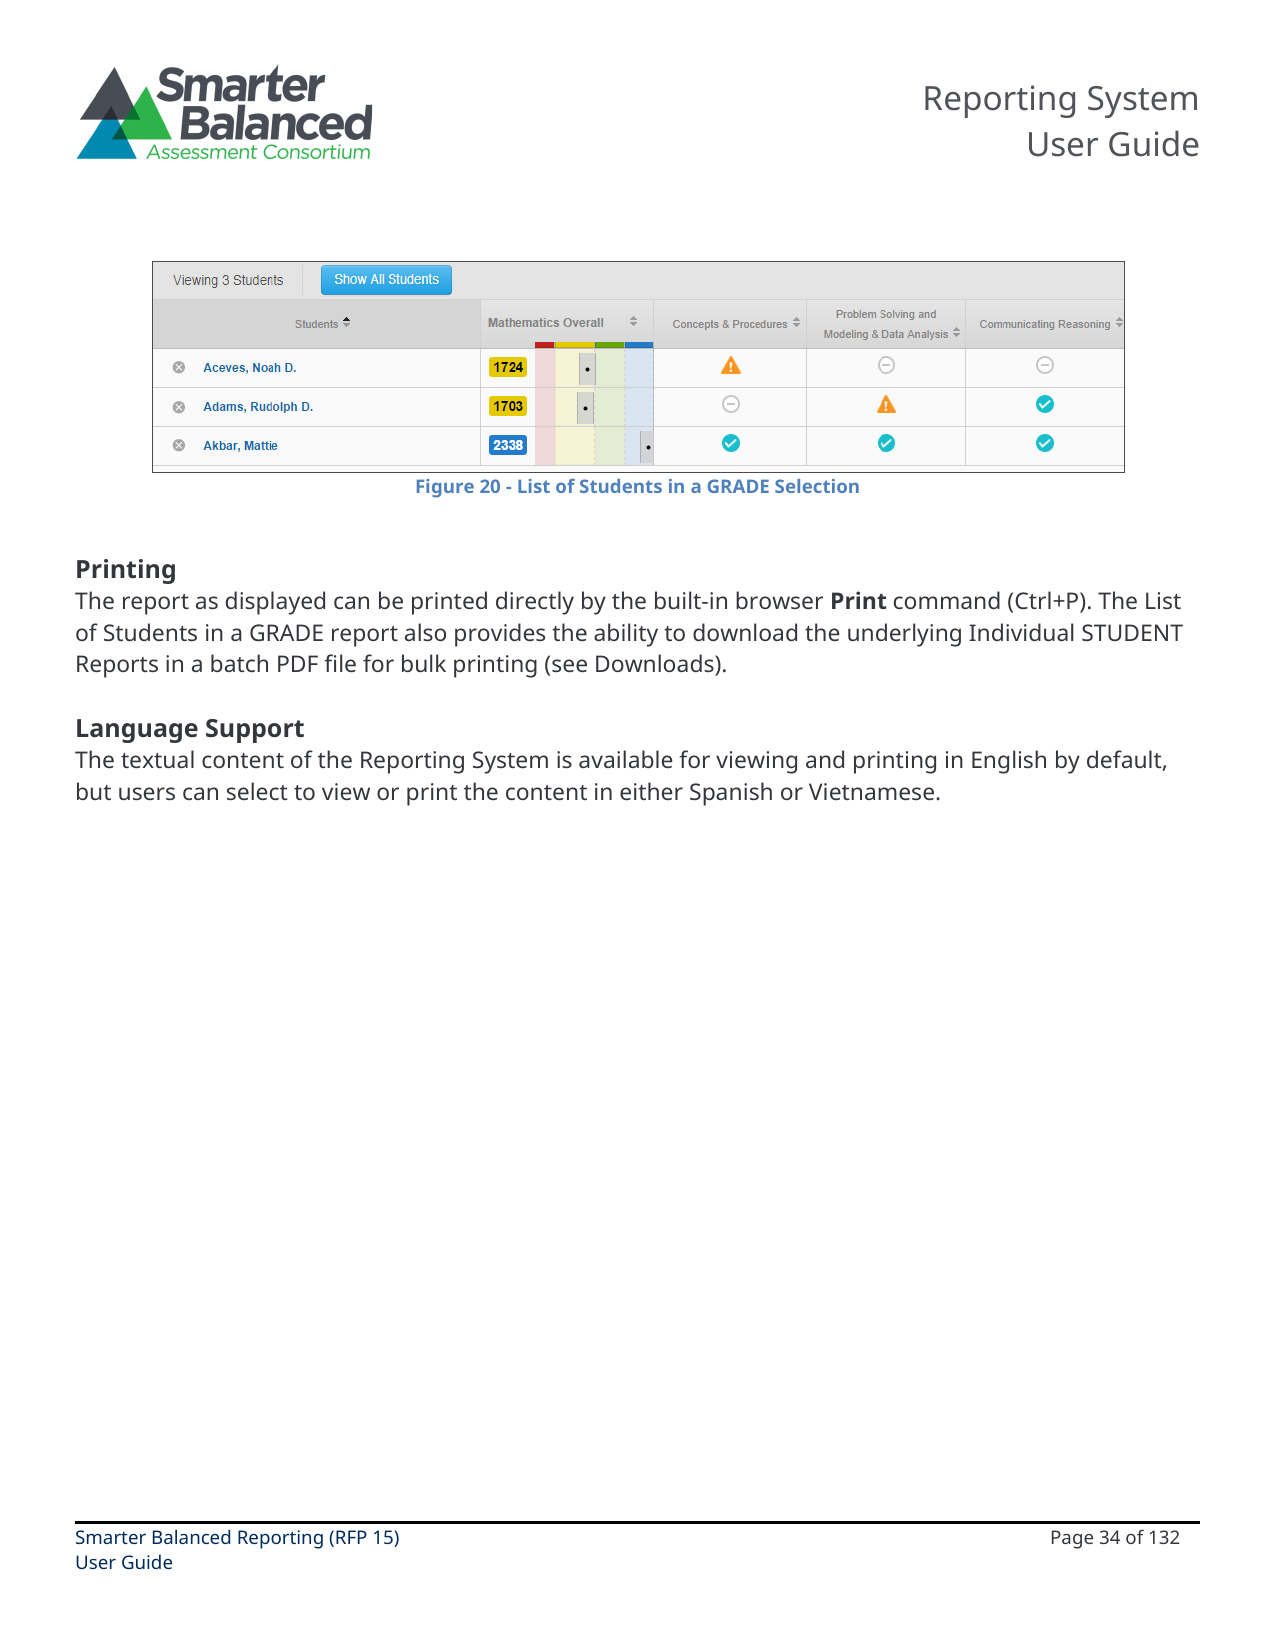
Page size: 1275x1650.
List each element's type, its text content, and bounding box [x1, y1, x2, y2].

list Language Support [75, 710, 1200, 744]
picture [150, 259, 1125, 474]
list The textual content of the Reporting System is available for viewing and printing in English by default, but users can select to view or print the content in either Spanish or Vietnamese. [75, 744, 1200, 807]
picture [76, 64, 373, 159]
list The report as displayed can be printed directly by the built-in browser Print command (Ctrl+P). The List of Students in a GRADE report also provides the ability to download the underlying Individual STUDENT Reports in a batch PDF file for bulk printing (see Downloads). [75, 585, 1200, 679]
text Printing [75, 551, 1200, 585]
